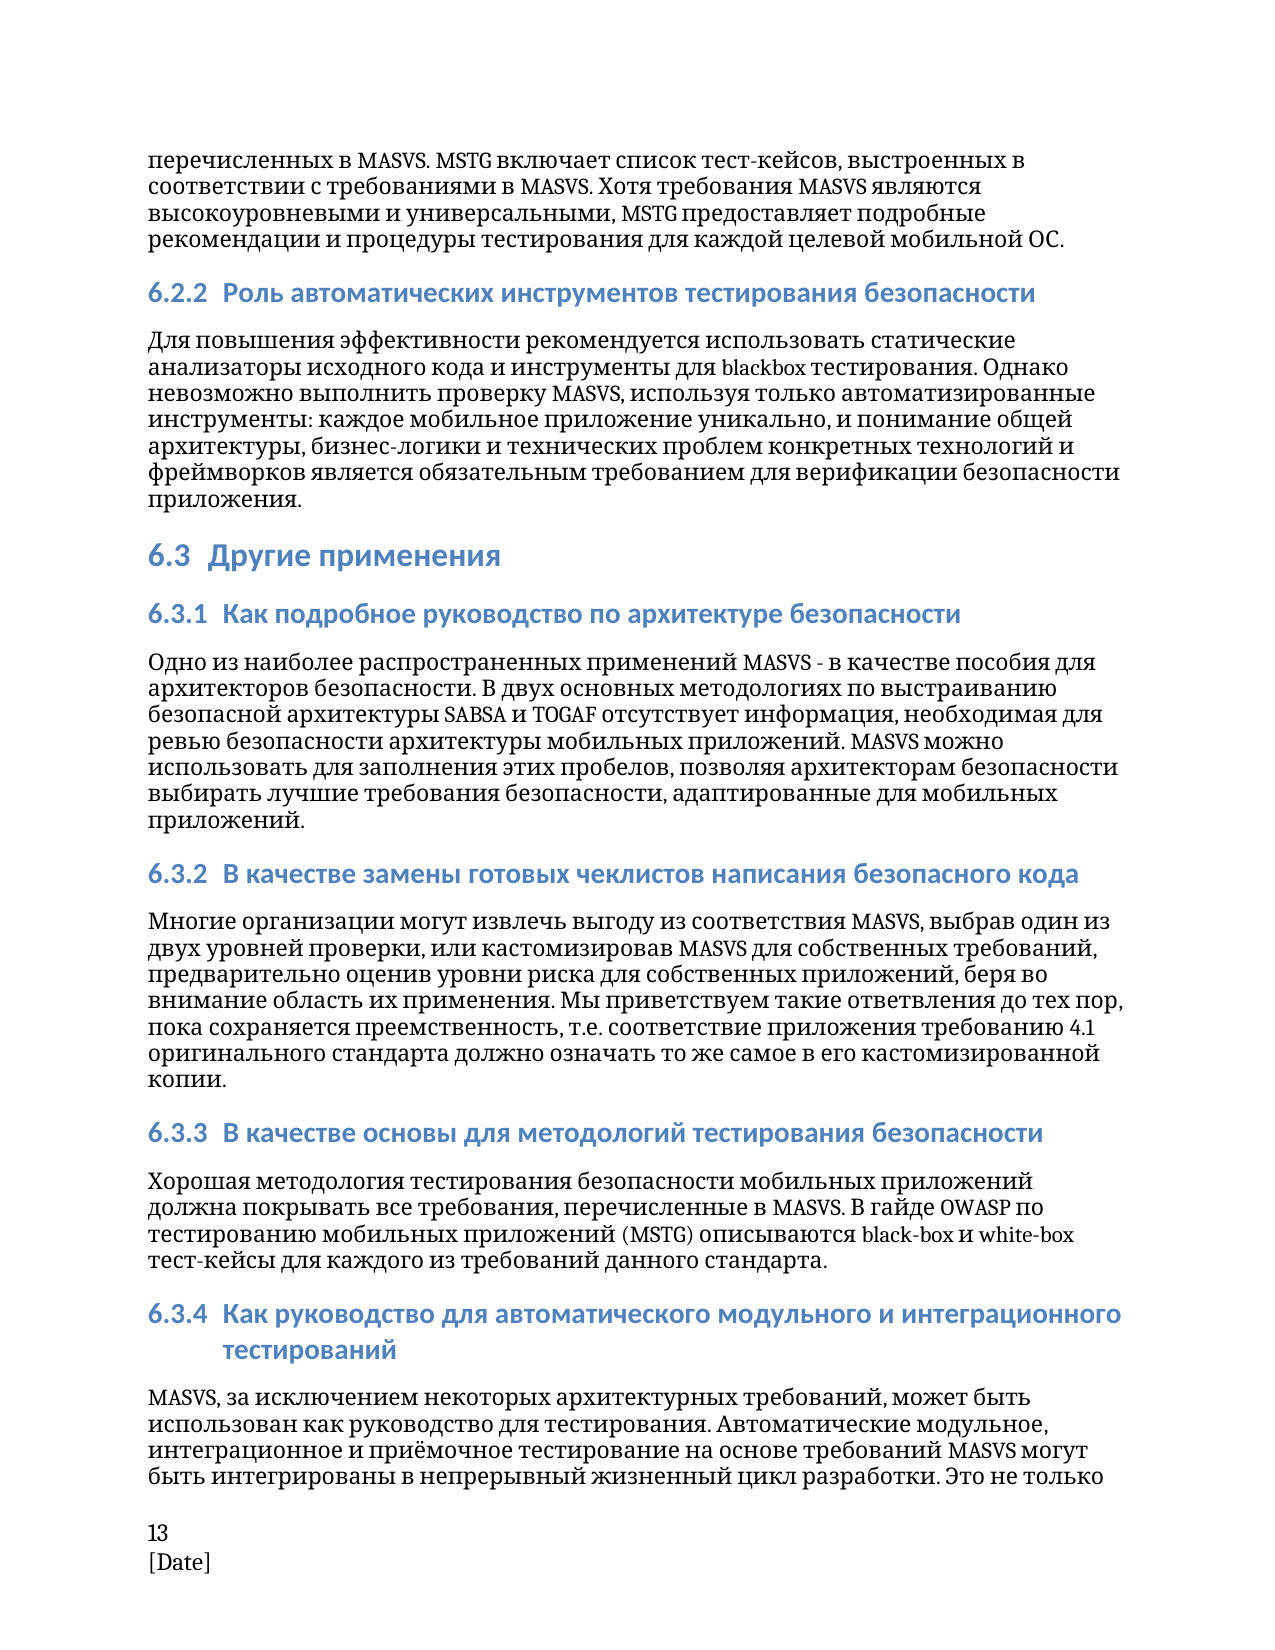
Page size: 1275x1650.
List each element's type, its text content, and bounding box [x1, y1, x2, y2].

subtitle В качестве замены готовых чеклистов написания безопасного кода [148, 855, 1127, 890]
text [148, 148, 1127, 253]
text Хорошая методология тестирования безопасности мобильных приложений должна покрывать все требования, перечисленные в MASVS. В гайде OWASP по тестированию мобильных приложений (MSTG) описываются black-box и white-box тест-кейсы для каждого из требований данного стандарта. [148, 1169, 1127, 1274]
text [148, 1385, 1127, 1491]
subtitle Роль автоматических инструментов тестирования безопасности [148, 274, 1127, 309]
text Для повышения эффективности рекомендуется использовать статические анализаторы исходного кода и инструменты для blackbox тестирования. Однако невозможно выполнить проверку MASVS, используя только автоматизированные инструменты: каждое мобильное приложение уникально, и понимание общей архитектуры, бизнес-логики и технических проблем конкретных технологий и фреймворков является обязательным требованием для верификации безопасности приложения. [148, 328, 1127, 513]
subtitle В качестве основы для методологий тестирования безопасности [148, 1114, 1127, 1150]
text Одно из наиболее распространенных применений MASVS - в качестве пособия для архитекторов безопасности. В двух основных методологиях по выстраиванию безопасной архитектуры SABSA и TOGAF отсутствует информация, необходимая для ревью безопасности архитектуры мобильных приложений. MASVS можно использовать для заполнения этих пробелов, позволяя архитекторам безопасности выбирать лучшие требования безопасности, адаптированные для мобильных приложений. [148, 649, 1127, 834]
subtitle Как руководство для автоматического модульного и интеграционного тестирований [148, 1295, 1127, 1366]
subtitle Другие применения [148, 533, 1127, 574]
subtitle Как подробное руководство по архитектуре безопасности [148, 595, 1127, 631]
text Многие организации могут извлечь выгоду из соответствия MASVS, выбрав один из двух уровней проверки, или кастомизировав MASVS для собственных требований, предварительно оценив уровни риска для собственных приложений, беря во внимание область их применения. Мы приветствуем такие ответвления до тех пор, пока сохраняется преемственность, т.е. соответствие приложения требованию 4.1 оригинального стандарта должно означать то же самое в его кастомизированной копии. [148, 909, 1127, 1094]
